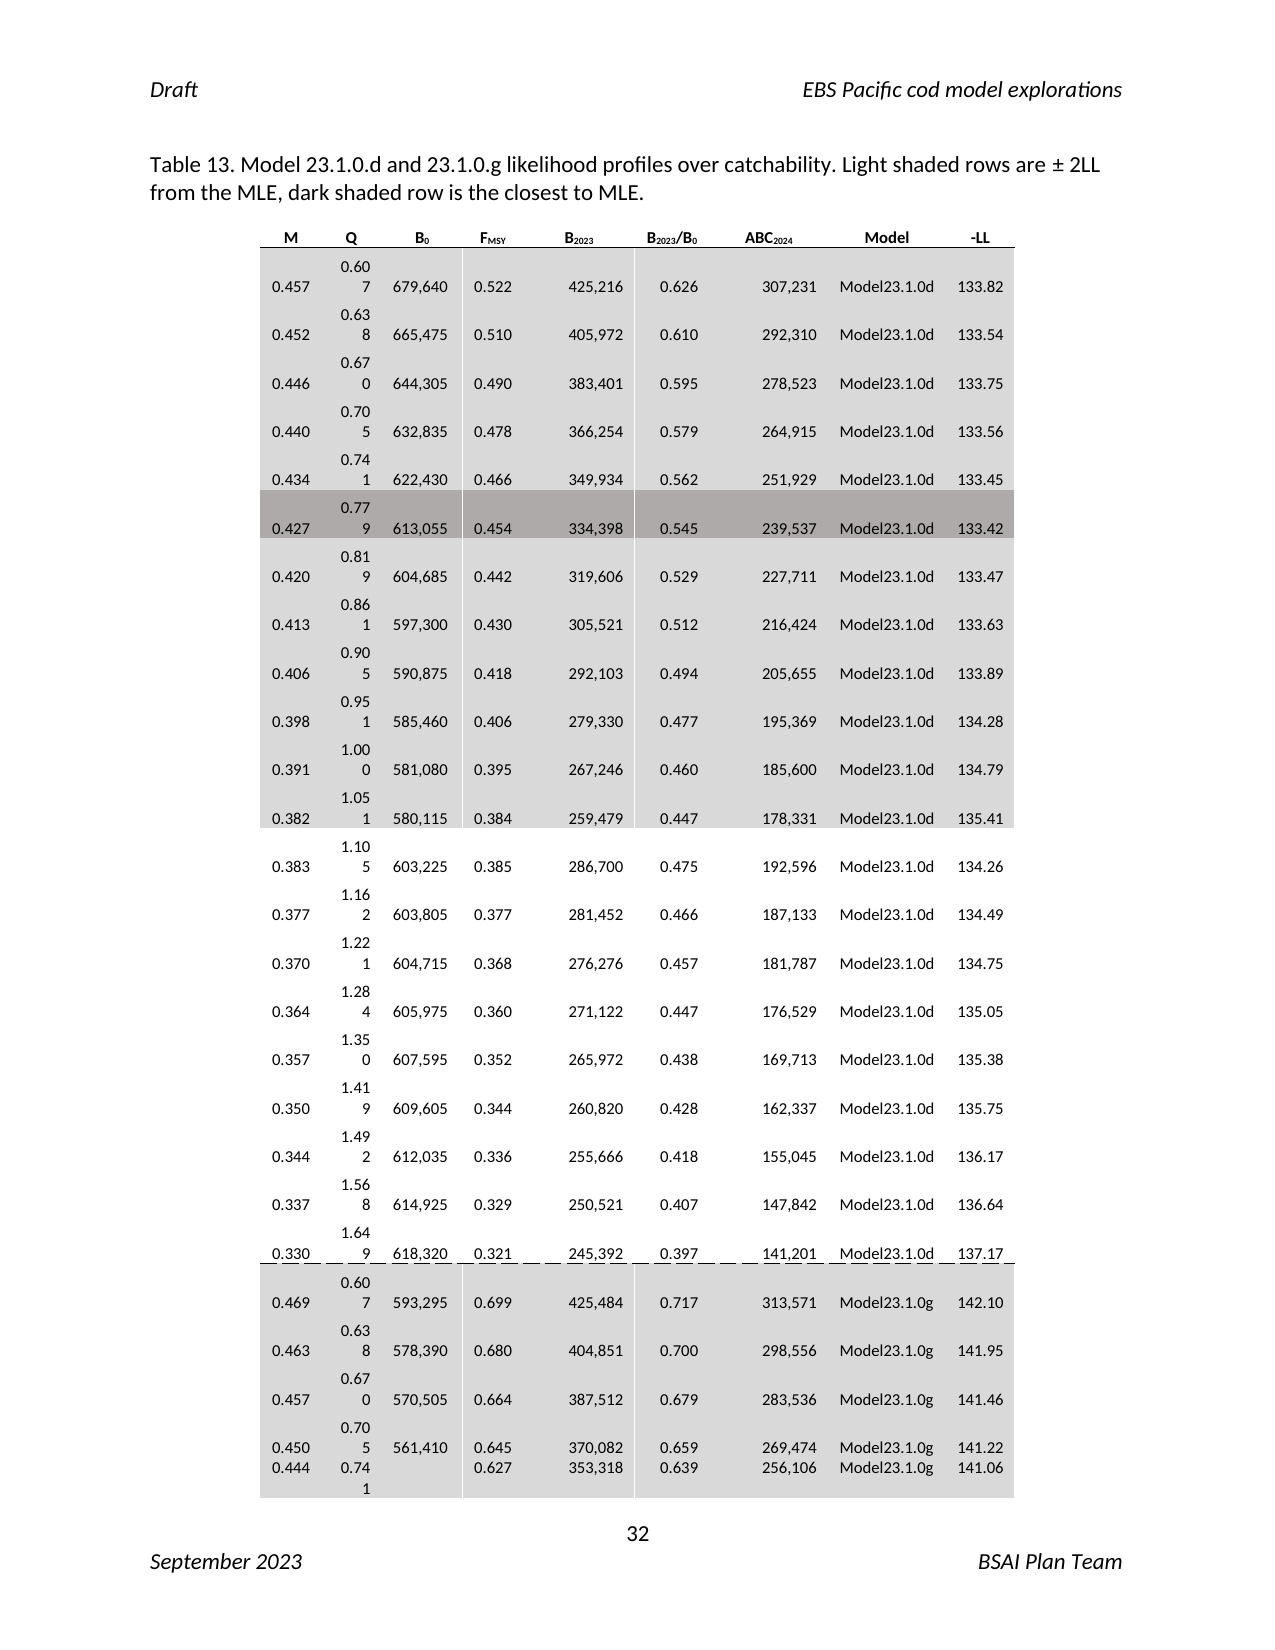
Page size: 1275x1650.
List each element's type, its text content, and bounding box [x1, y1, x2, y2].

table_cell 292,310 [709, 297, 828, 345]
table_cell 0.705 [321, 393, 381, 442]
table_header M [260, 227, 321, 247]
table_cell 278,523 [709, 345, 828, 393]
table_cell 366,254 [523, 393, 634, 442]
table_cell 0.626 [635, 248, 709, 297]
table_cell 0.478 [463, 393, 523, 442]
table_cell 133.75 [946, 345, 1014, 393]
table_cell 0.522 [463, 248, 523, 297]
table_cell 0.440 [260, 393, 321, 442]
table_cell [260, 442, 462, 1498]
table_cell 0.610 [635, 297, 709, 345]
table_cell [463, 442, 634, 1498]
table_cell 0.490 [463, 345, 523, 393]
table_cell 133.82 [946, 248, 1014, 297]
table_header B0 [381, 227, 462, 247]
table_cell 0.670 [321, 345, 381, 393]
table_cell 679,640 [381, 248, 462, 297]
table_cell 0.595 [635, 345, 709, 393]
table_cell 264,915 [709, 393, 828, 442]
table_cell Model23.1.0d [828, 248, 946, 297]
table_header FMSY [463, 227, 523, 247]
table_cell 383,401 [523, 345, 634, 393]
table_header ABC2024 [709, 227, 828, 247]
table_cell 665,475 [381, 297, 462, 345]
table_cell 405,972 [523, 297, 634, 345]
table_cell 0.457 [260, 248, 321, 297]
table_header B2023/B0 [635, 227, 709, 247]
table_cell 0.446 [260, 345, 321, 393]
table_cell 307,231 [709, 248, 828, 297]
table_cell 0.510 [463, 297, 523, 345]
table_cell 0.638 [321, 297, 381, 345]
table_cell Model23.1.0d [828, 345, 946, 393]
table_cell 425,216 [523, 248, 634, 297]
table_cell Model23.1.0d [828, 393, 946, 442]
table_header Q [321, 227, 381, 247]
table_header Model [828, 227, 946, 247]
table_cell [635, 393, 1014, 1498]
table_cell 644,305 [381, 345, 462, 393]
table_cell Model23.1.0d [828, 297, 946, 345]
table_cell 133.54 [946, 297, 1014, 345]
table_header B2023 [523, 227, 634, 247]
table_cell 0.579 [635, 393, 709, 442]
table_header -LL [946, 227, 1014, 247]
table_cell 0.607 [321, 248, 381, 297]
table_cell 0.452 [260, 297, 321, 345]
table_cell 632,835 [381, 393, 462, 442]
